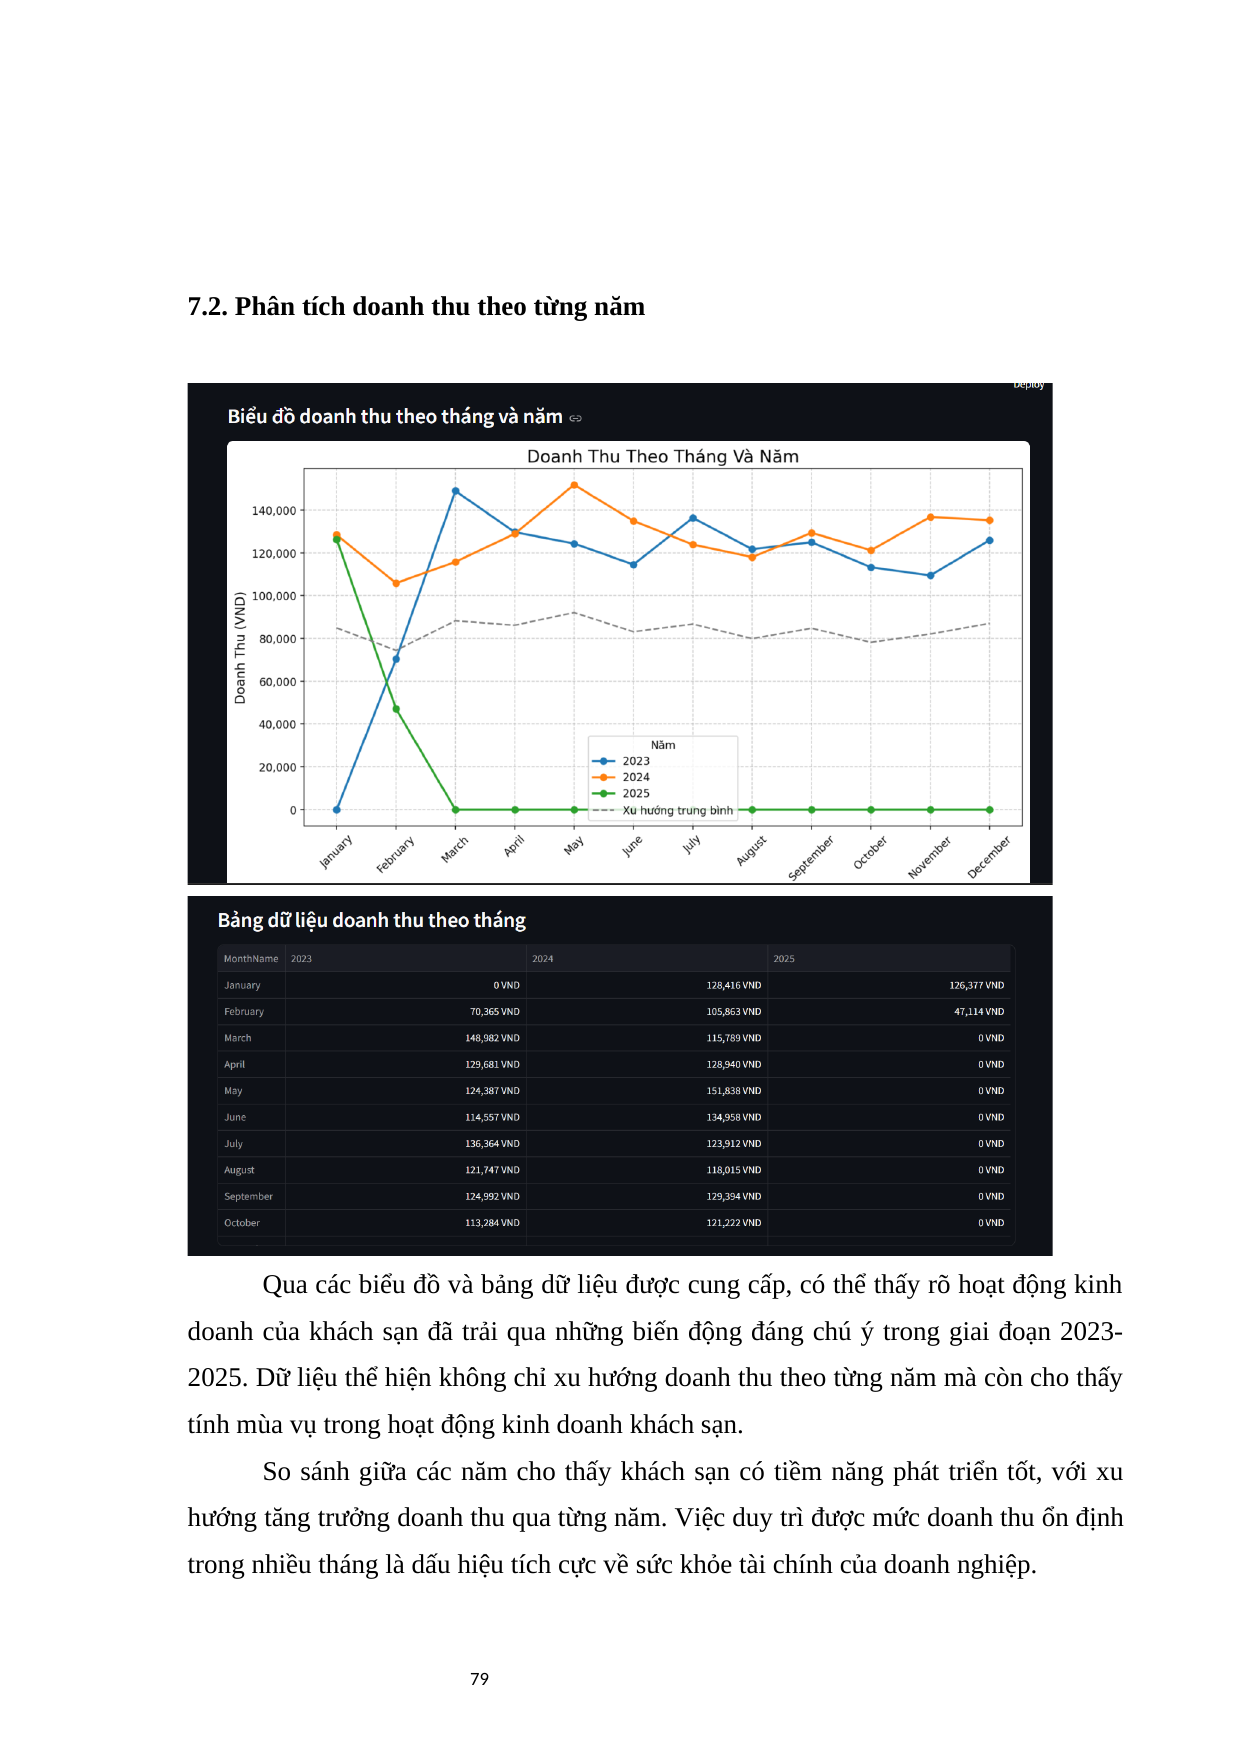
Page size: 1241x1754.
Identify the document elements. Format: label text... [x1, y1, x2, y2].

picture [187, 896, 1053, 1256]
text So sánh giữa các năm cho thấy khách sạn có tiềm năng phát triển tốt, với xu hướng tăng trưởng doanh thu qua từng năm. Việc duy trì được mức doanh thu ổn định trong nhiều tháng là dấu hiệu tích cực về sức khỏe tài chính của doanh nghiệp. [187, 1455, 1125, 1579]
text Qua các biểu đồ và bảng dữ liệu được cung cấp, có thể thấy rõ hoạt động kinh doanh của khách sạn đã trải qua những biến động đáng chú ý trong giai đoạn 2023-2025. Dữ liệu thể hiện không chỉ xu hướng doanh thu theo từng năm mà còn cho thấy tính mùa vụ trong hoạt động kinh doanh khách sạn. [187, 1268, 1125, 1439]
text 7.2. Phân tích doanh thu theo từng năm [187, 290, 1053, 321]
picture [187, 383, 1053, 885]
